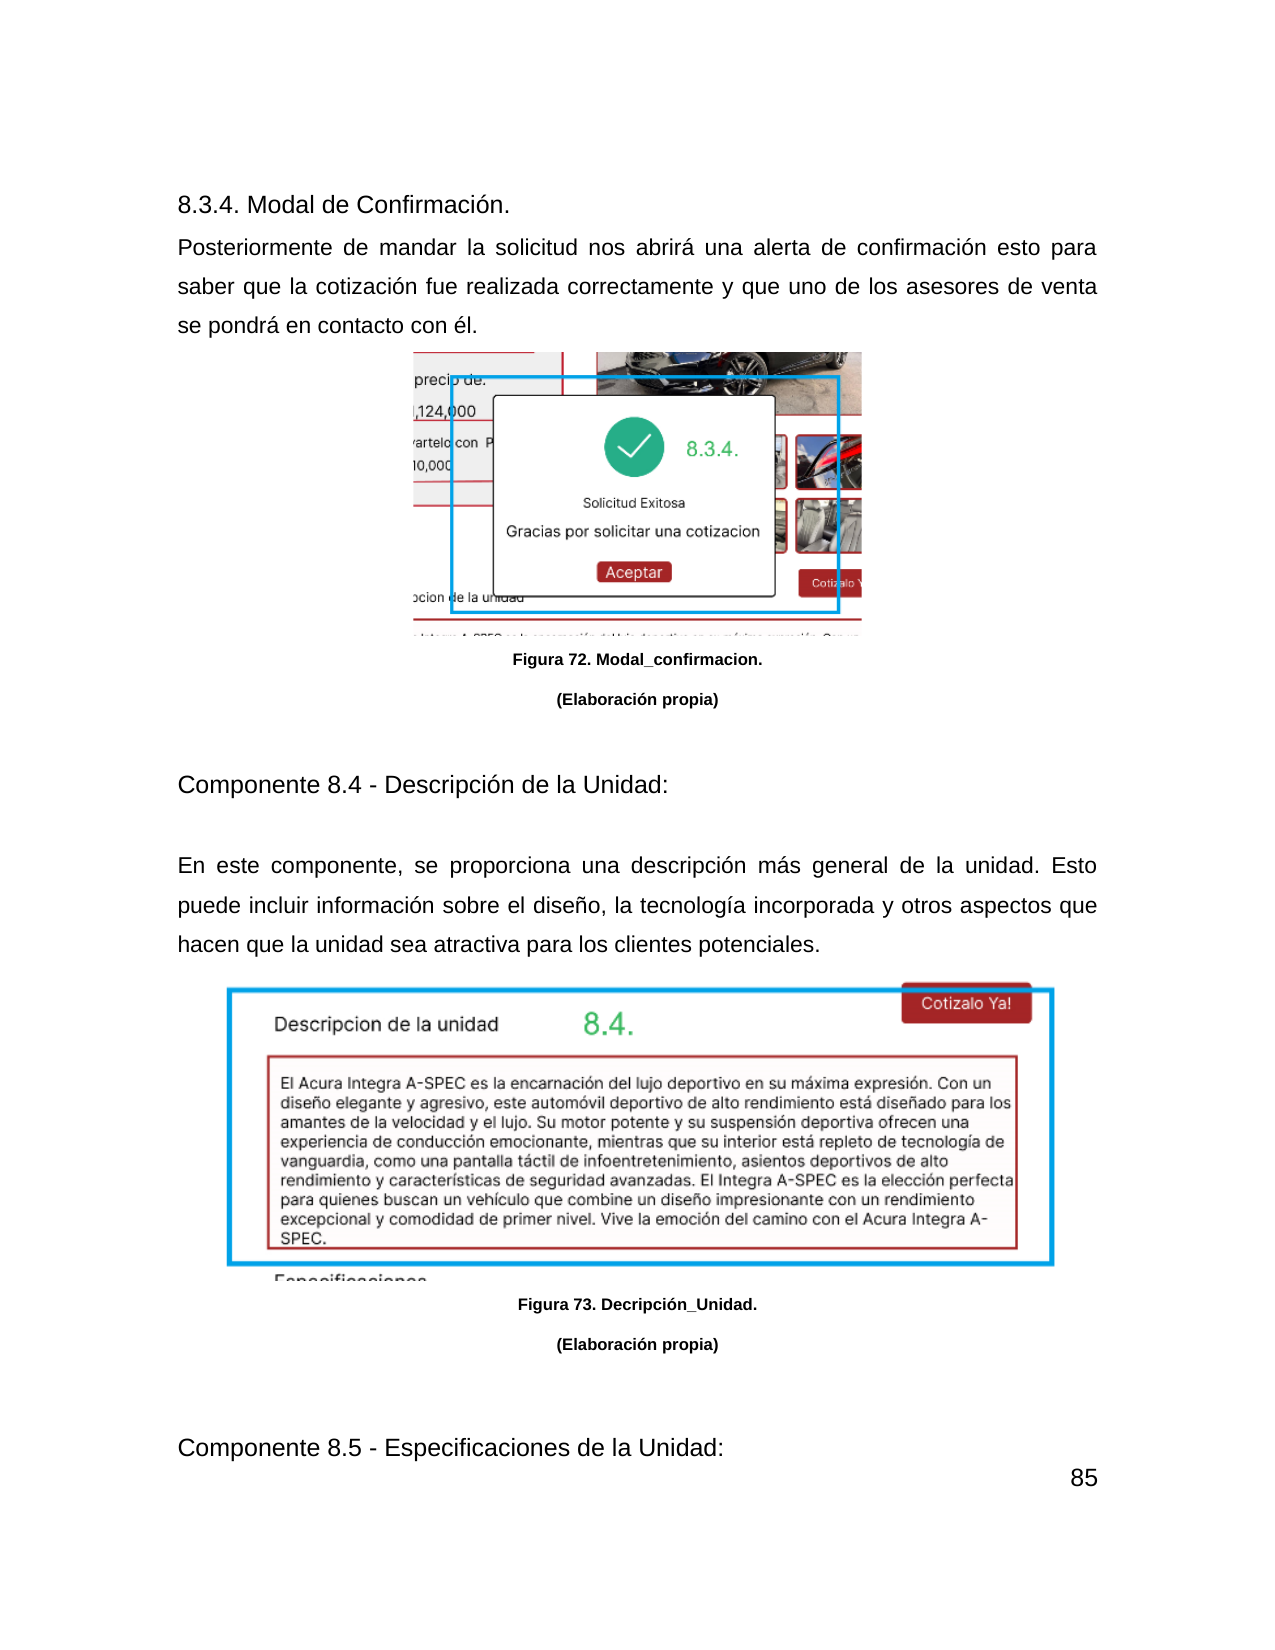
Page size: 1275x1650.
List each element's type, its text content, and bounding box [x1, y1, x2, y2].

text (Elaboración propia) [177, 1335, 1098, 1354]
text Componente 8.4 - Descripción de la Unidad: [177, 769, 1098, 798]
text Posteriormente de mandar la solicitud nos abrirá una alerta de confirmación esto para saber que la cotización fue realizada correctamente y que uno de los asesores de venta se pondrá en contacto con él. [177, 233, 1098, 339]
text 8.3.4. Modal de Confirmación. [177, 190, 1098, 219]
text En este componente, se proporciona una descripción más general de la unidad. Esto puede incluir información sobre el diseño, la tecnología incorporada y otros aspectos que hacen que la unidad sea atractiva para los clientes potenciales. [177, 852, 1098, 957]
picture [211, 970, 1064, 1281]
text Figura 73. Decripción_Unidad. [177, 1295, 1098, 1314]
picture [413, 352, 862, 636]
text Componente 8.5 - Especificaciones de la Unidad: [177, 1432, 1098, 1461]
text Figura 72. Modal_confirmacion. [177, 650, 1098, 669]
text (Elaboración propia) [177, 690, 1098, 709]
